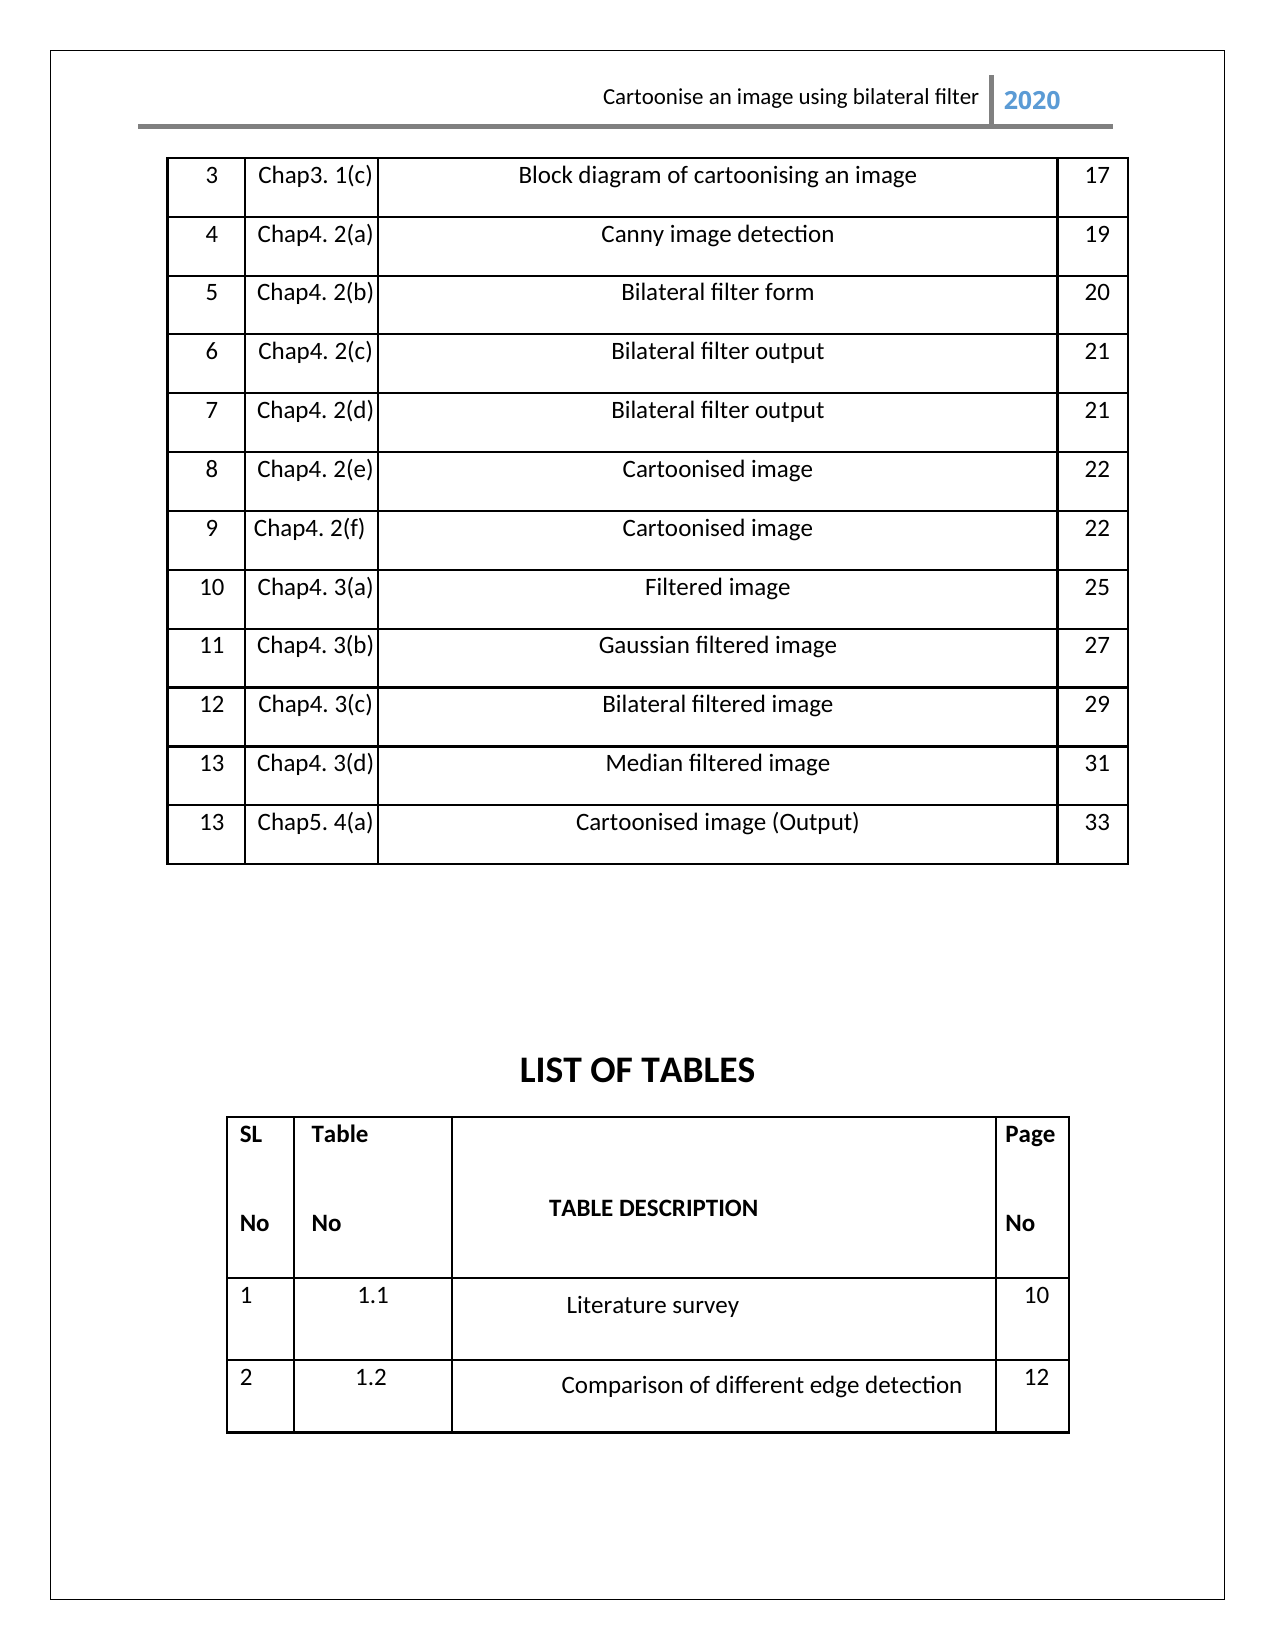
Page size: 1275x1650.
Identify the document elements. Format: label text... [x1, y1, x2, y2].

table_cell 21 [1059, 335, 1127, 392]
table_cell 21 [1059, 394, 1127, 451]
table_header Table No [295, 1118, 451, 1277]
table_cell 10 [997, 1279, 1068, 1359]
table_cell Chap4. 2(c) [246, 335, 377, 392]
table_cell 20 [1059, 277, 1127, 333]
table_cell 29 [1059, 689, 1127, 745]
table_cell Filtered image [379, 571, 1056, 628]
table_cell Bilateral filter output [379, 335, 1056, 392]
table_cell 10 [169, 571, 244, 628]
table_cell Chap4. 3(d) [246, 748, 377, 804]
table_cell Chap4. 3(a) [246, 571, 377, 628]
table_header TABLE DESCRIPTION [453, 1118, 995, 1277]
table_cell 6 [169, 335, 244, 392]
table_cell Cartoonised image [379, 512, 1056, 569]
table_cell Chap4. 3(c) [246, 689, 377, 745]
table_cell 1.2 [295, 1361, 451, 1431]
table_cell 1 [228, 1279, 293, 1359]
table_cell Cartoonised image [379, 453, 1056, 510]
table_header SL No [228, 1118, 293, 1277]
table_cell 5 [169, 277, 244, 333]
table_cell 22 [1059, 453, 1127, 510]
table_cell 22 [1059, 512, 1127, 569]
table_cell 31 [1059, 748, 1127, 804]
table_cell Canny image detection [379, 218, 1056, 274]
table_cell Block diagram of cartoonising an image [379, 159, 1056, 216]
table_cell Bilateral filter output [379, 394, 1056, 451]
table_cell Gaussian filtered image [379, 630, 1056, 686]
table_cell 7 [169, 394, 244, 451]
table_cell 11 [169, 630, 244, 686]
table_cell Chap4. 3(b) [246, 630, 377, 686]
table_cell 13 [169, 748, 244, 804]
table_cell 17 [1059, 159, 1127, 216]
table_cell 2 [228, 1361, 293, 1431]
table_cell 25 [1059, 571, 1127, 628]
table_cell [453, 1361, 995, 1431]
table_cell Chap4. 2(a) [246, 218, 377, 274]
table_cell Literature survey [453, 1279, 995, 1359]
table_cell 27 [1059, 630, 1127, 686]
table_cell 33 [1059, 806, 1127, 863]
table_cell 19 [1059, 218, 1127, 274]
table_cell Median filtered image [379, 748, 1056, 804]
table_cell Chap4. 2(f) [246, 512, 377, 569]
table_cell 8 [169, 453, 244, 510]
table_cell Chap3. 1(c) [246, 159, 377, 216]
subtitle LIST OF TABLES [150, 1046, 1125, 1092]
table_cell 3 [169, 159, 244, 216]
table_cell 13 [169, 806, 244, 863]
table_cell Chap4. 2(d) [246, 394, 377, 451]
table_cell Bilateral filter form [379, 277, 1056, 333]
table_cell Chap4. 2(e) [246, 453, 377, 510]
table_cell 1.1 [295, 1279, 451, 1359]
table_cell Bilateral filtered image [379, 689, 1056, 745]
table_cell 4 [169, 218, 244, 274]
table_cell Cartoonised image (Output) [379, 806, 1056, 863]
table_header Page No [997, 1118, 1068, 1277]
table_cell Chap5. 4(a) [246, 806, 377, 863]
table_cell Chap4. 2(b) [246, 277, 377, 333]
table_cell 12 [169, 689, 244, 745]
table_cell 12 [997, 1361, 1068, 1431]
table_cell 9 [169, 512, 244, 569]
